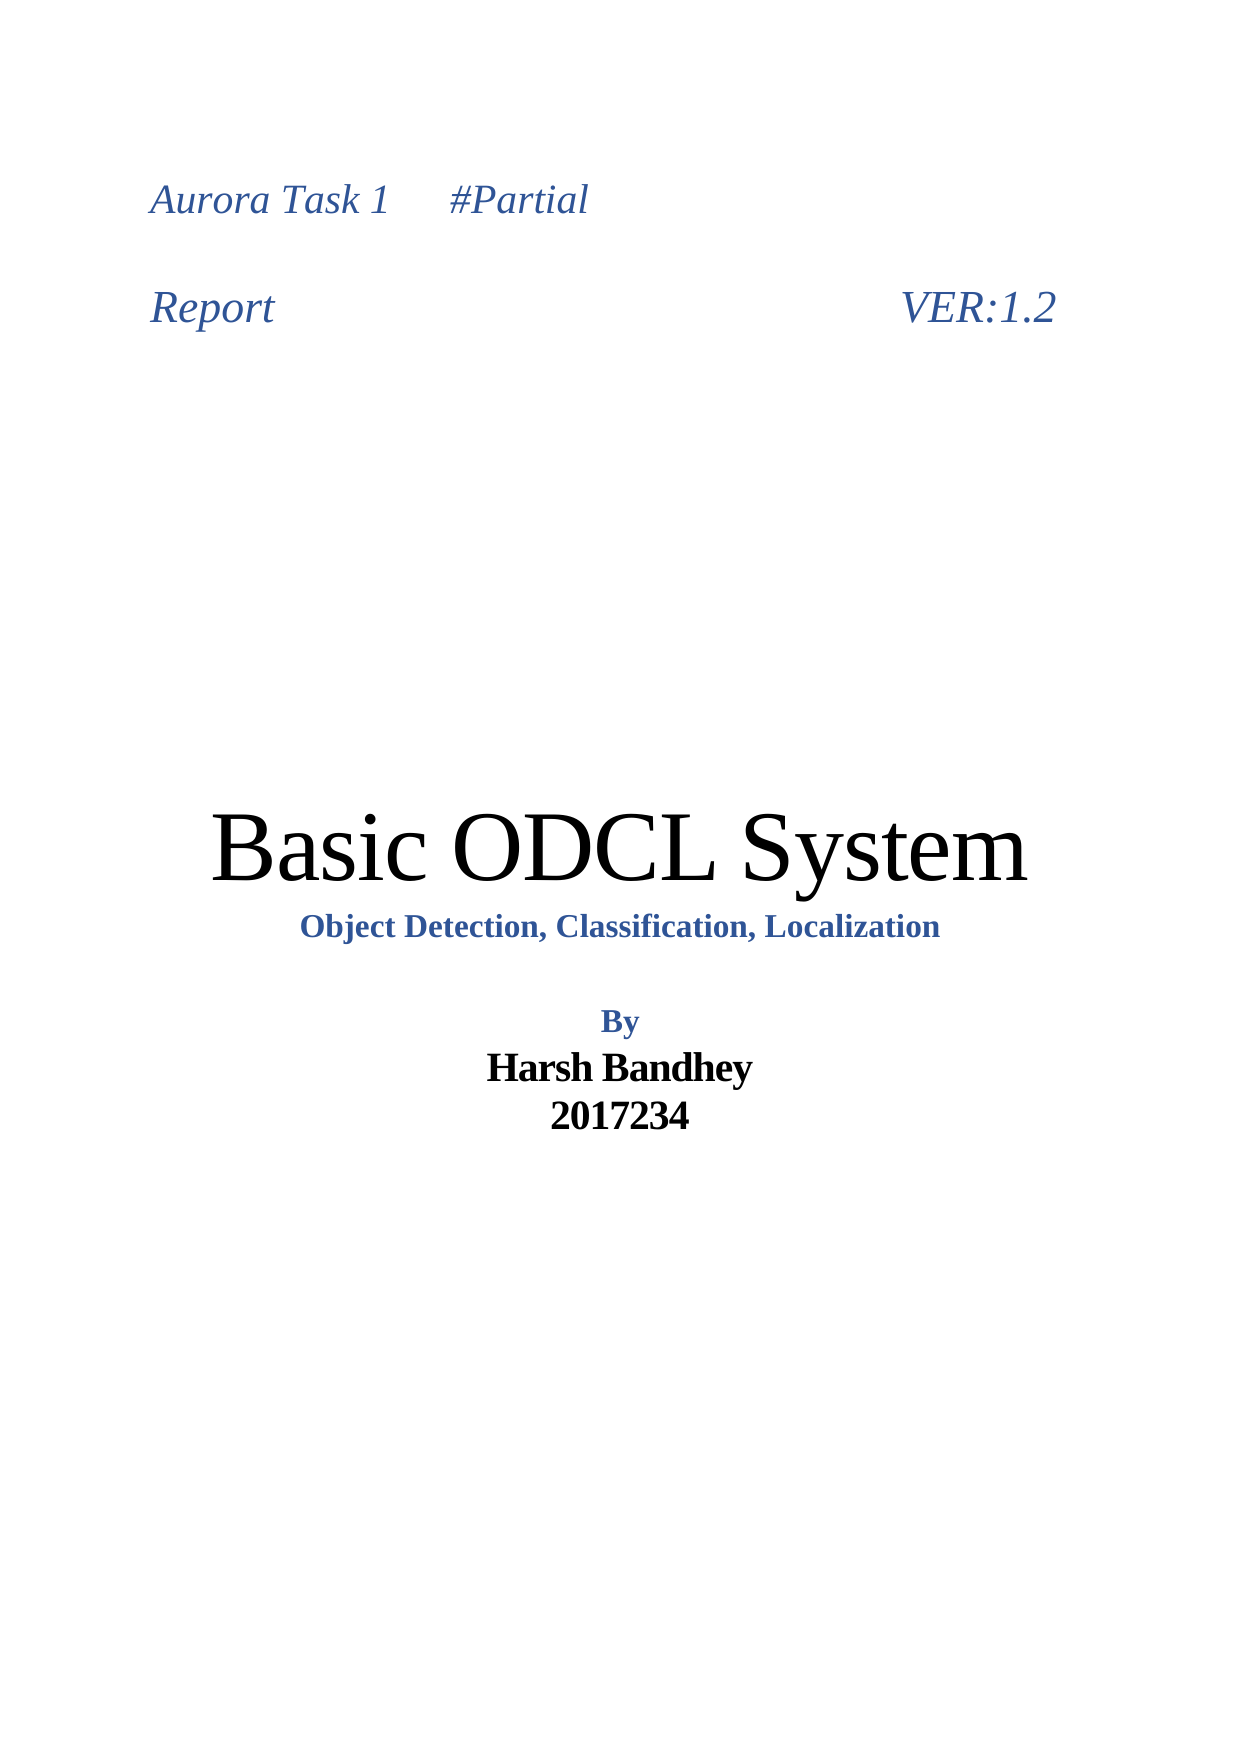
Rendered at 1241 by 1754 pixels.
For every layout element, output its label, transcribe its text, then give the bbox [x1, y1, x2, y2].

subtitle Report VER:1.2 [150, 280, 1090, 333]
subtitle Aurora Task 1 #Partial [150, 175, 1090, 223]
subtitle Object Detection, Classification, Localization [150, 907, 1090, 945]
title Harsh Bandhey [150, 1043, 1090, 1091]
title Basic ODCL System [150, 787, 1090, 902]
subtitle By [150, 1001, 1090, 1040]
title 2017234 [150, 1091, 1090, 1138]
